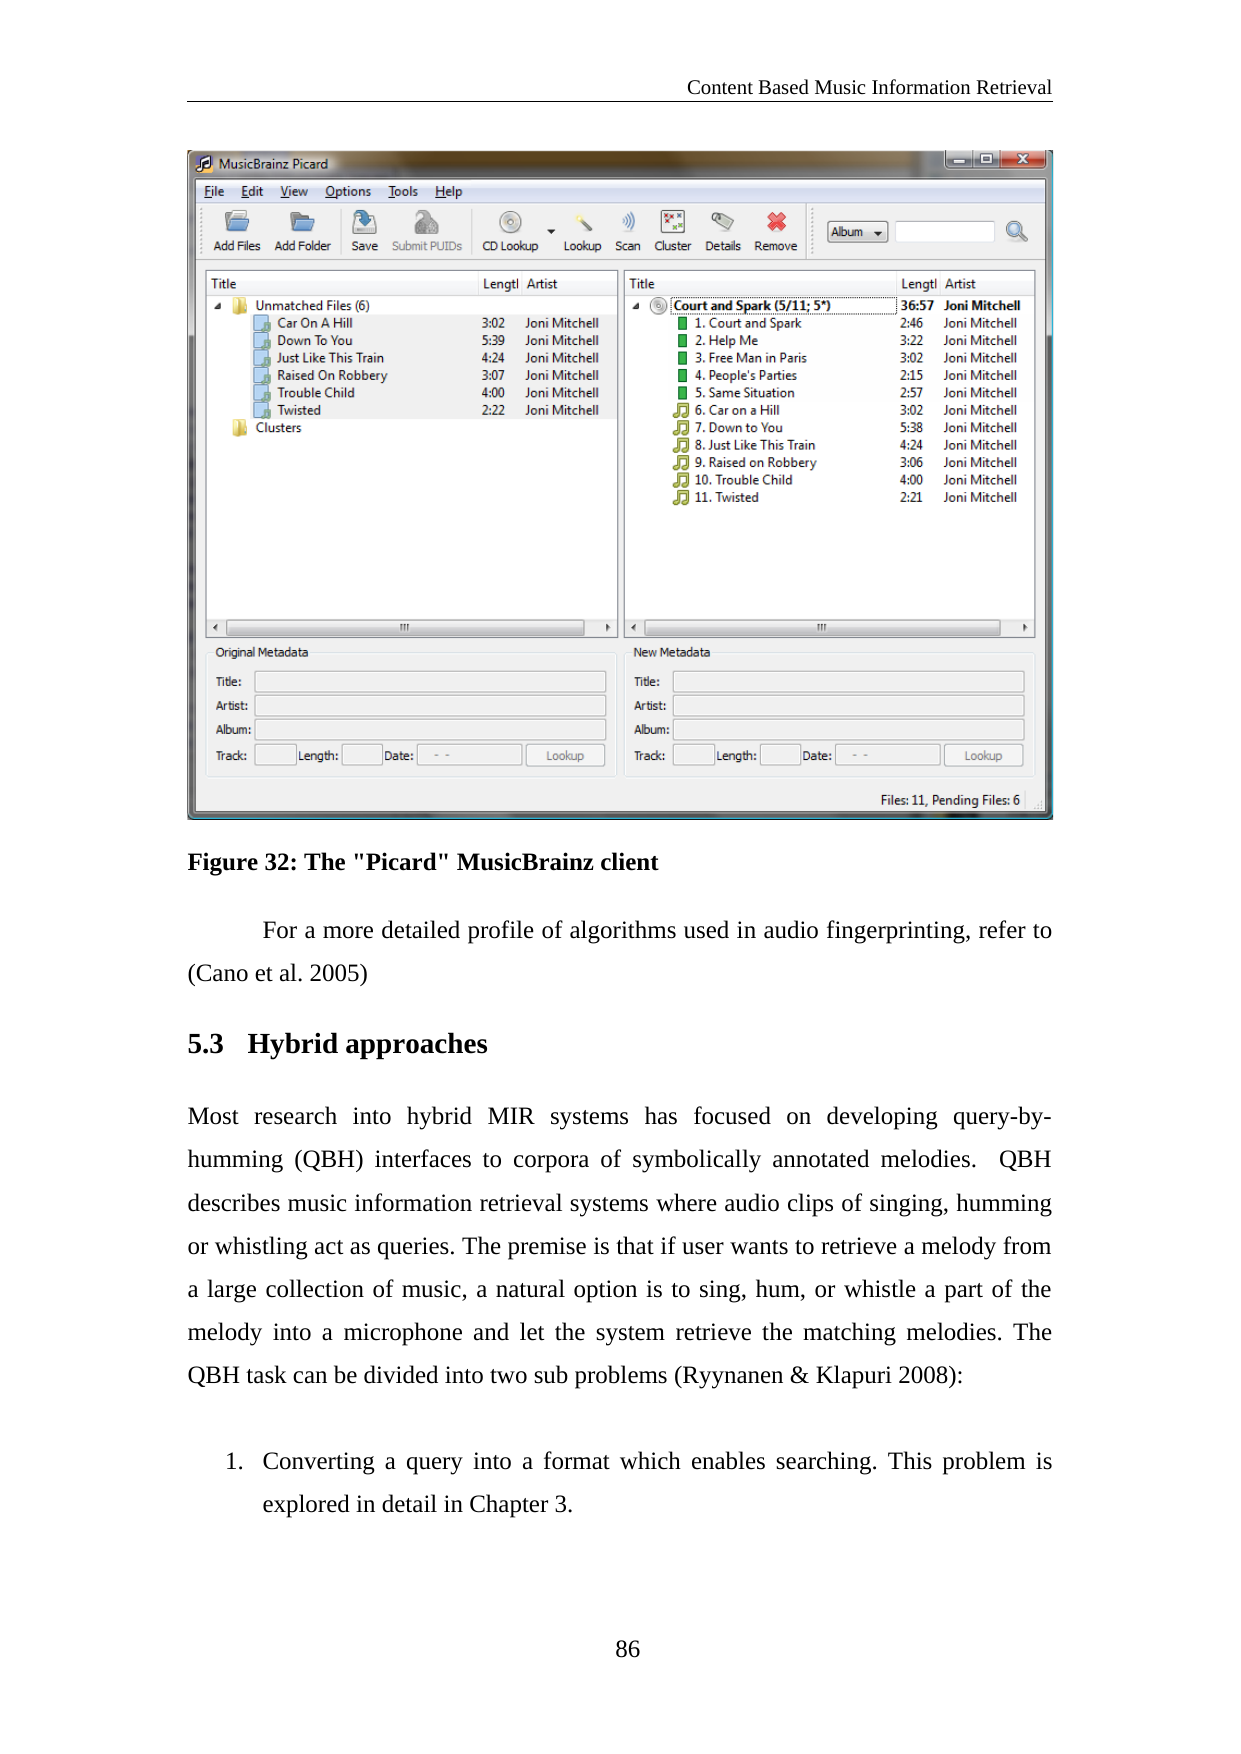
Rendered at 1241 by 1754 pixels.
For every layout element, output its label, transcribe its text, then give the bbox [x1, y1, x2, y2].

subtitle Hybrid approaches [187, 1026, 1053, 1060]
list Converting a query into a format which enables searching. This problem is explored in detail in Chapter 3. [225, 1446, 1053, 1518]
text For a more detailed profile of algorithms used in audio fingerprinting, refer to (Cano et al. 2005) [187, 915, 1053, 987]
picture [187, 150, 1054, 820]
text Most research into hybrid MIR systems has focused on developing query-by-humming (QBH) interfaces to corpora of symbolically annotated melodies. QBH describes music information retrieval systems where audio clips of singing, humming or whistling act as queries. The premise is that if user wants to retrieve a melody from a large collection of music, a natural option is to sing, hum, or whistle a part of the melody into a microphone and let the system retrieve the matching melodies. The QBH task can be divided into two sub problems (Ryynanen & Klapuri 2008): [187, 1101, 1053, 1389]
